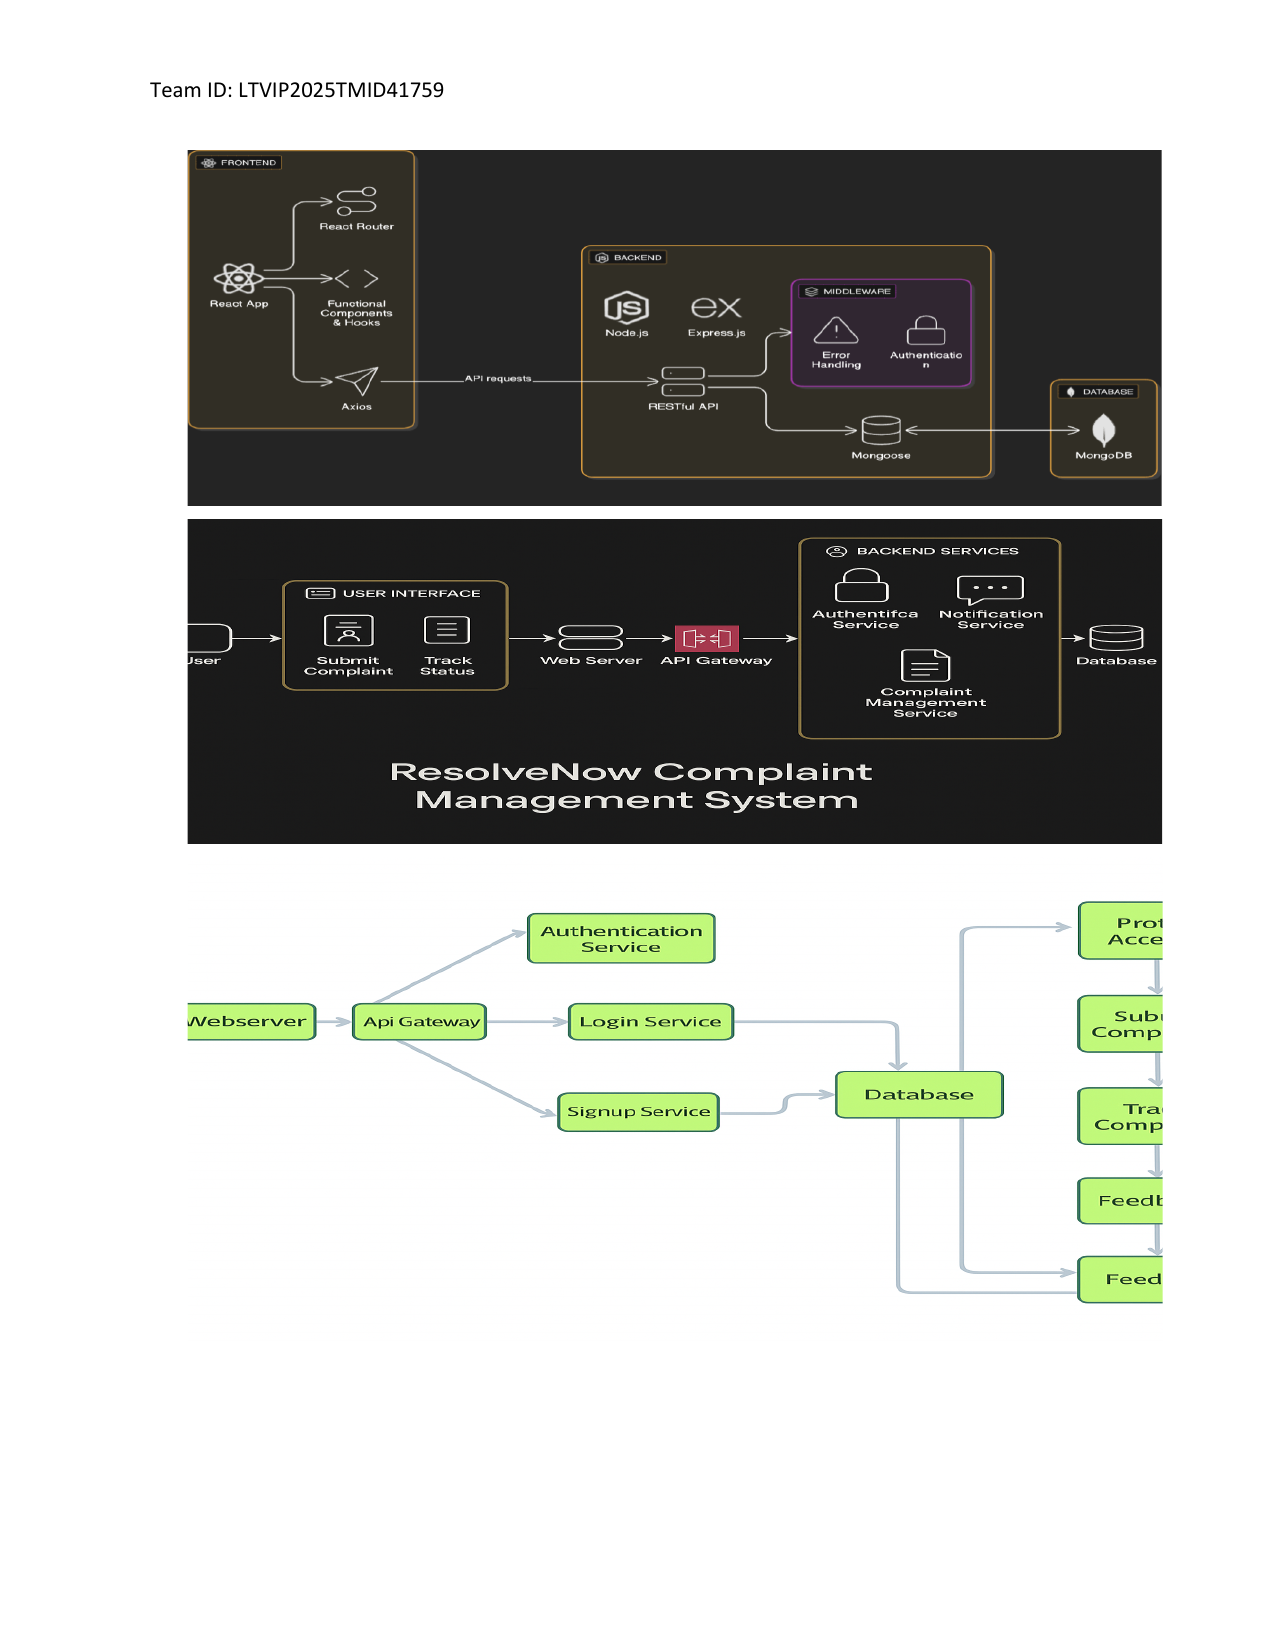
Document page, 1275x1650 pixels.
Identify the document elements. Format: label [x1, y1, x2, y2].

picture [187, 857, 1163, 1341]
picture [187, 150, 1162, 506]
picture [187, 519, 1163, 844]
